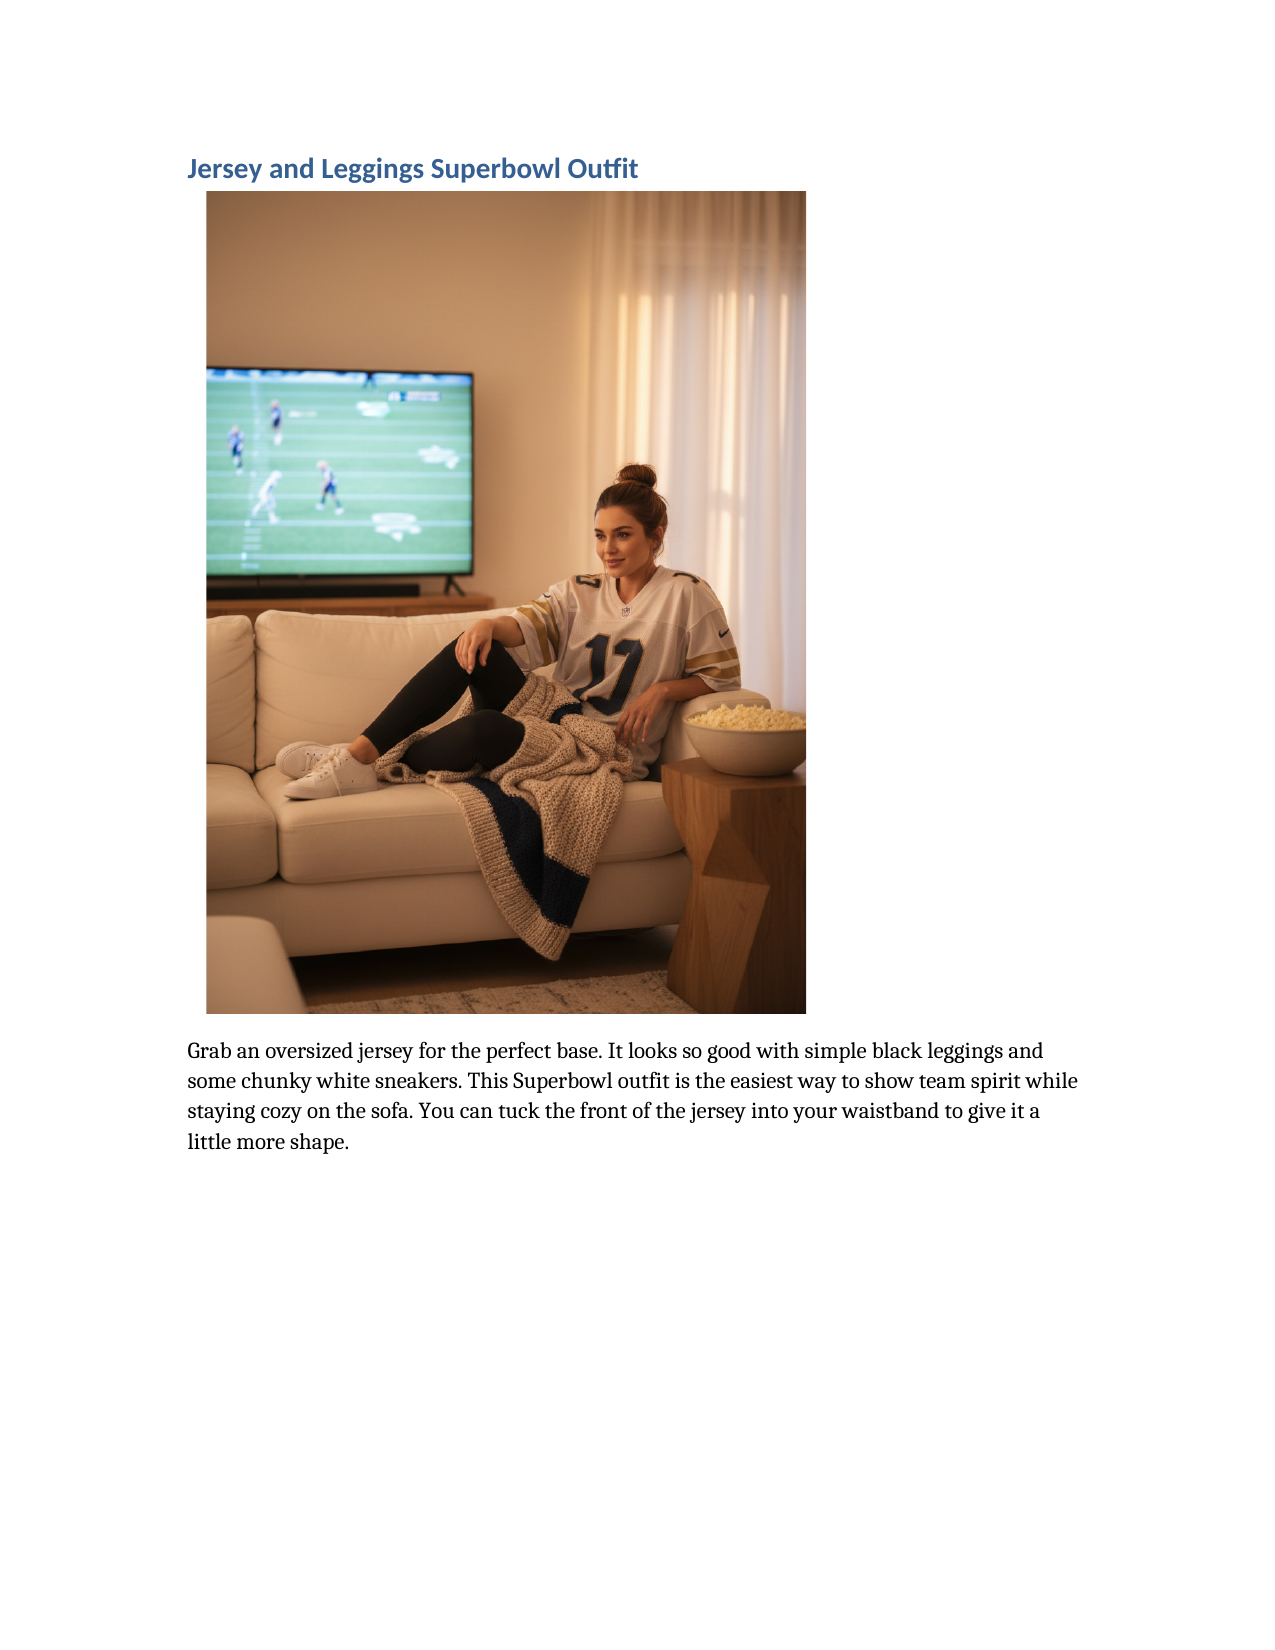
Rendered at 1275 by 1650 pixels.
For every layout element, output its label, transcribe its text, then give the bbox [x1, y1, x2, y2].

text Grab an oversized jersey for the perfect base. It looks so good with simple black leggings and some chunky white sneakers. This Superbowl outfit is the easiest way to show team spirit while staying cozy on the sofa. You can tuck the front of the jersey into your waistband to give it a little more shape. [187, 1038, 1087, 1155]
subtitle Jersey and Leggings Superbowl Outfit [187, 150, 1087, 186]
picture [206, 191, 807, 1014]
